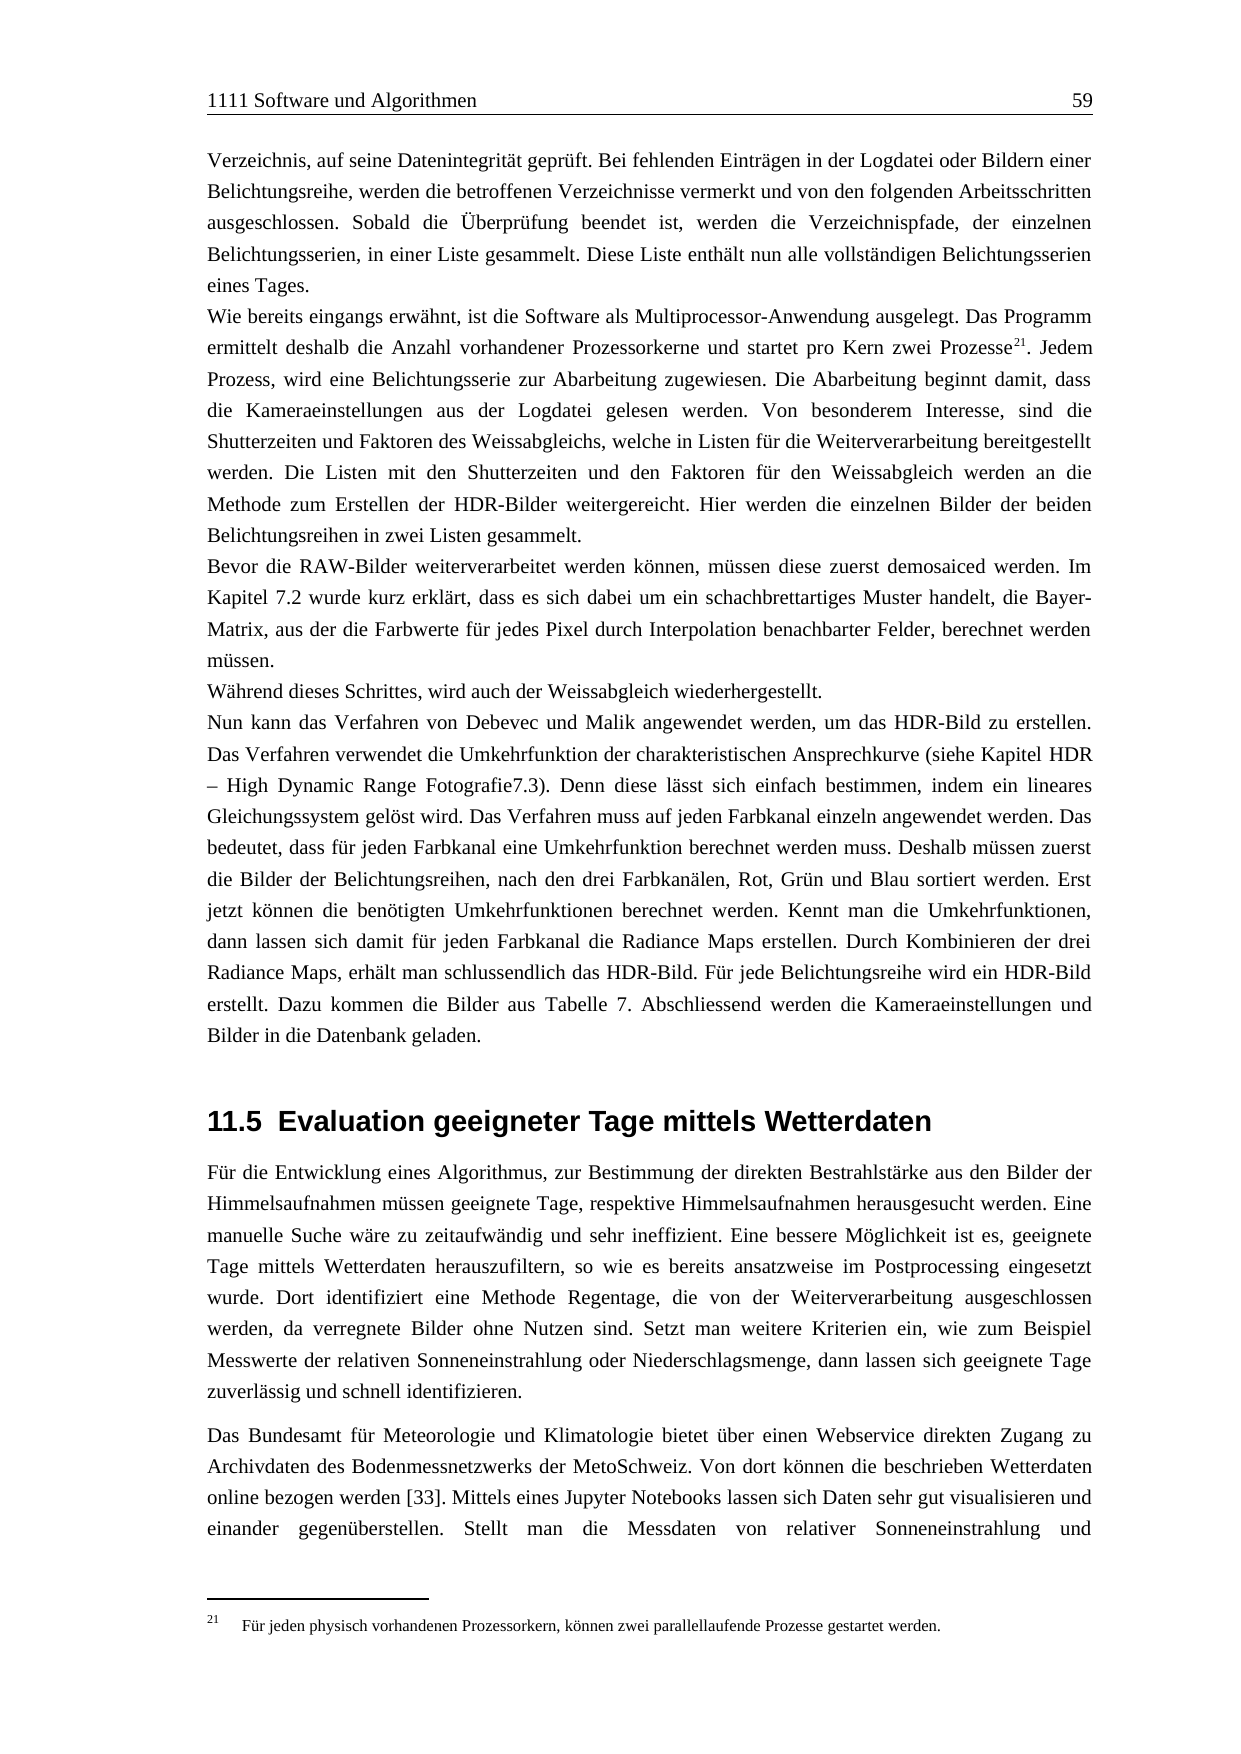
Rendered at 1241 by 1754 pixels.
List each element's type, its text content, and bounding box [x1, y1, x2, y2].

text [207, 148, 1093, 297]
subtitle Evaluation geeigneter Tage mittels Wetterdaten [207, 1104, 1093, 1137]
text Für die Entwicklung eines Algorithmus, zur Bestimmung der direkten Bestrahlstärke aus den Bilder der Himmelsaufnahmen müssen geeignete Tage, respektive Himmelsaufnahmen herausgesucht werden. Eine manuelle Suche wäre zu zeitaufwändig und sehr ineffizient. Eine bessere Möglichkeit ist es, geeignete Tage mittels Wetterdaten herauszufiltern, so wie es bereits ansatzweise im Postprocessing eingesetzt wurde. Dort identifiziert eine Methode Regentage, die von der Weiterverarbeitung ausgeschlossen werden, da verregnete Bilder ohne Nutzen sind. Setzt man weitere Kriterien ein, wie zum Beispiel Messwerte der relativen Sonneneinstrahlung oder Niederschlagsmenge, dann lassen sich geeignete Tage zuverlässig und schnell identifizieren. [207, 1160, 1093, 1403]
text Während dieses Schrittes, wird auch der Weissabgleich wiederhergestellt. [207, 679, 1093, 703]
text Wie bereits eingangs erwähnt, ist die Software als Multiprocessor-Anwendung ausgelegt. Das Programm ermittelt deshalb die Anzahl vorhandener Prozessorkerne und startet pro Kern zwei Prozesse. Jedem Prozess, wird eine Belichtungsserie zur Abarbeitung zugewiesen. Die Abarbeitung beginnt damit, dass die Kameraeinstellungen aus der Logdatei gelesen werden. Von besonderem Interesse, sind die Shutterzeiten und Faktoren des Weissabgleichs, welche in Listen für die Weiterverarbeitung bereitgestellt werden. Die Listen mit den Shutterzeiten und den Faktoren für den Weissabgleich werden an die Methode zum Erstellen der HDR-Bilder weitergereicht. Hier werden die einzelnen Bilder der beiden Belichtungsreihen in zwei Listen gesammelt. [207, 304, 1093, 547]
text Nun kann das Verfahren von Debevec und Malik angewendet werden, um das HDR-Bild zu erstellen. Das Verfahren verwendet die Umkehrfunktion der charakteristischen Ansprechkurve (siehe Kapitel HDR – High Dynamic Range Fotografie7.3). Denn diese lässt sich einfach bestimmen, indem ein lineares Gleichungssystem gelöst wird. Das Verfahren muss auf jeden Farbkanal einzeln angewendet werden. Das bedeutet, dass für jeden Farbkanal eine Umkehrfunktion berechnet werden muss. Deshalb müssen zuerst die Bilder der Belichtungsreihen, nach den drei Farbkanälen, Rot, Grün und Blau sortiert werden. Erst jetzt können die benötigten Umkehrfunktionen berechnet werden. Kennt man die Umkehrfunktionen, dann lassen sich damit für jeden Farbkanal die Radiance Maps erstellen. Durch Kombinieren der drei Radiance Maps, erhält man schlussendlich das HDR-Bild. Für jede Belichtungsreihe wird ein HDR-Bild erstellt. Dazu kommen die Bilder aus Tabelle 7. Abschliessend werden die Kameraeinstellungen und Bilder in die Datenbank geladen. [207, 710, 1093, 1047]
text Bevor die RAW-Bilder weiterverarbeitet werden können, müssen diese zuerst demosaiced werden. Im Kapitel 7.2 wurde kurz erklärt, dass es sich dabei um ein schachbrettartiges Muster handelt, die Bayer-Matrix, aus der die Farbwerte für jedes Pixel durch Interpolation benachbarter Felder, berechnet werden müssen. [207, 554, 1093, 672]
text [207, 1422, 1093, 1540]
